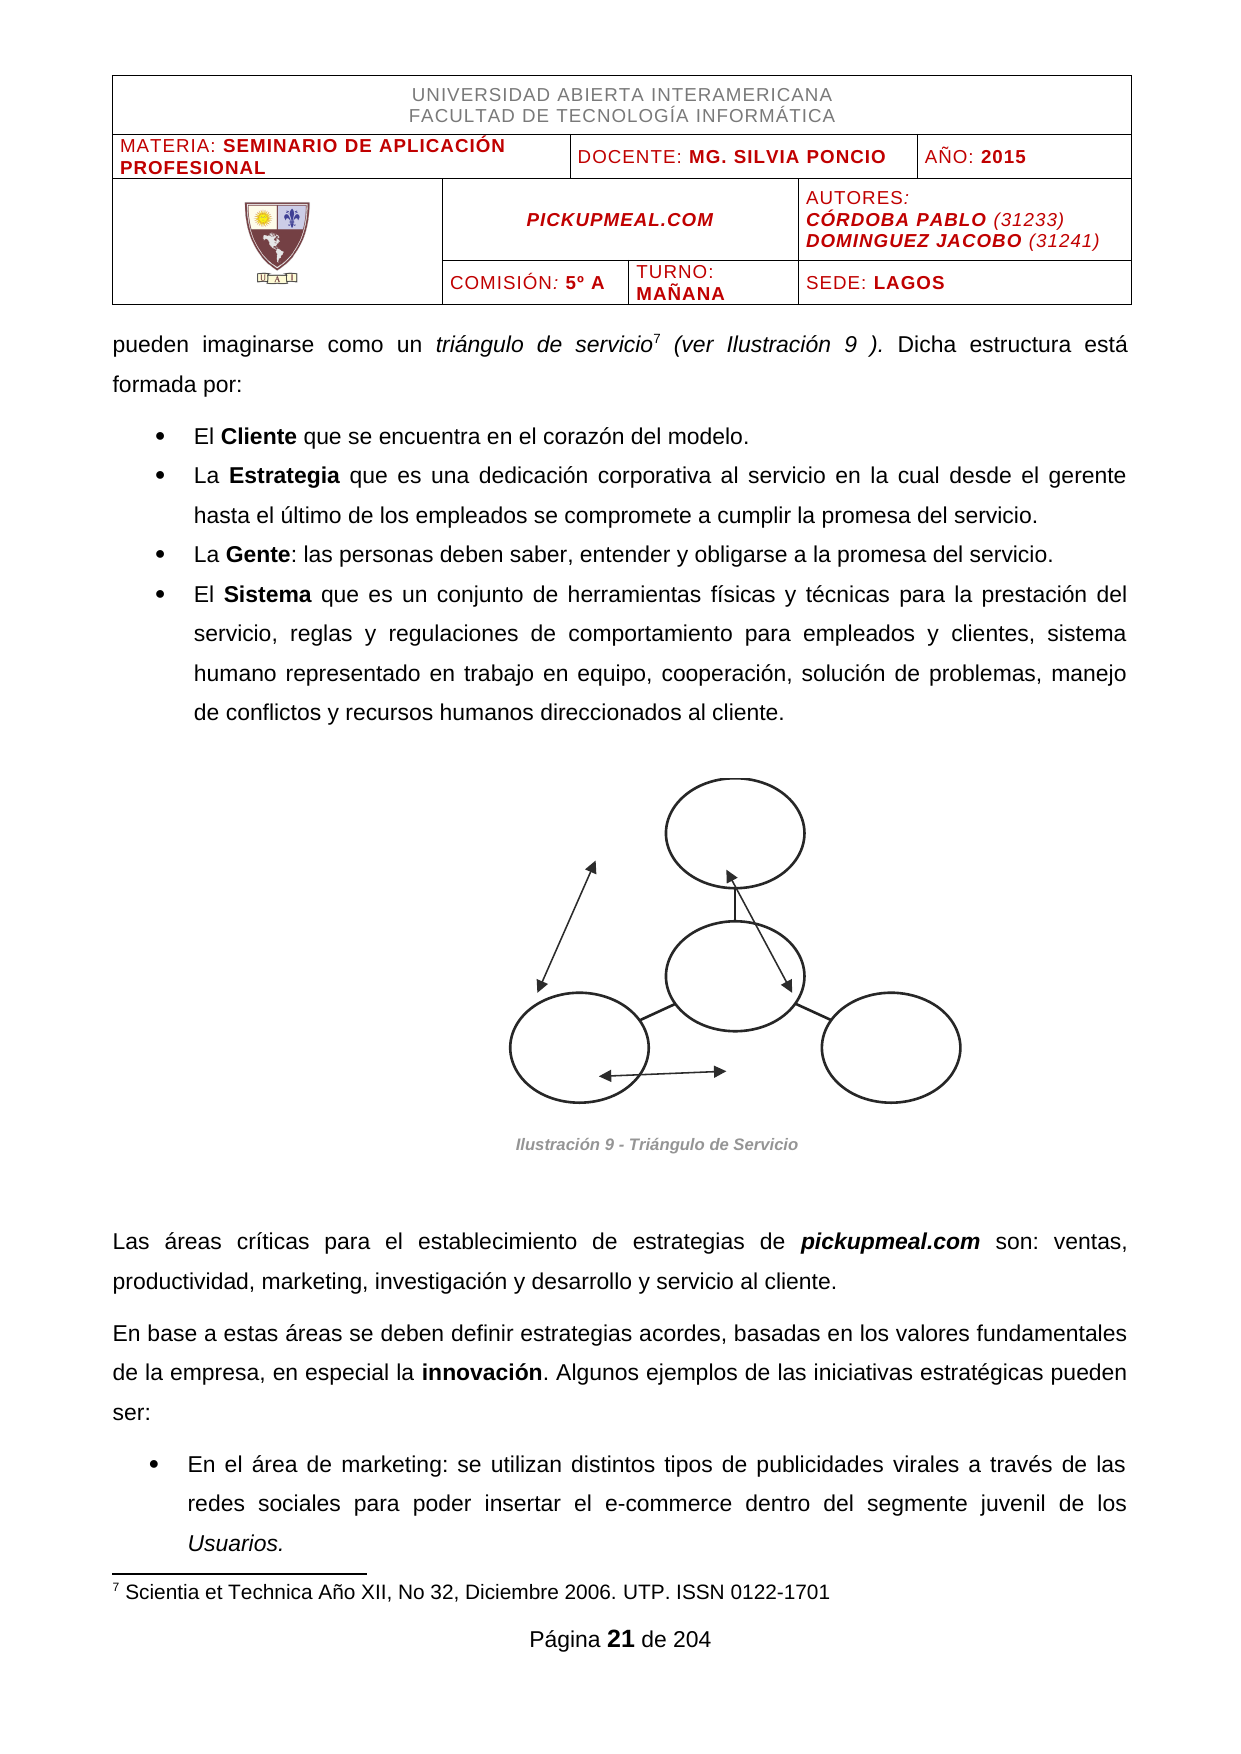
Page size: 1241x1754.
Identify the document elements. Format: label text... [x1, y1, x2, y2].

picture [230, 196, 325, 287]
list La Gente: las personas deben saber, entender y obligarse a la promesa del servicio. [156, 541, 1128, 567]
text En base a estas áreas se deben definir estrategias acordes, basadas en los valores fundamentales de la empresa, en especial la innovación. Algunos ejemplos de las iniciativas estratégicas pueden ser: [112, 1320, 1128, 1425]
list El Sistema que es un conjunto de herramientas físicas y técnicas para la prestación del servicio, reglas y regulaciones de comportamiento para empleados y clientes, sistema humano representado en trabajo en equipo, cooperación, solución de problemas, manejo de conflictos y recursos humanos direccionados al cliente. [156, 581, 1128, 725]
list El Cliente que se encuentra en el corazón del modelo. [156, 423, 1128, 449]
text Las áreas críticas para el establecimiento de estrategias de pickupmeal.com son: ventas, productividad, marketing, investigación y desarrollo y servicio al cliente. [112, 1228, 1128, 1294]
list En el área de marketing: se utilizan distintos tipos de publicidades virales a través de las redes sociales para poder insertar el e-commerce dentro del segmente juvenil de los Usuarios. [150, 1451, 1128, 1556]
list La Estrategia que es una dedicación corporativa al servicio en la cual desde el gerente hasta el último de los empleados se compromete a cumplir la promesa del servicio. [156, 462, 1128, 528]
text Ilustración 9 - Triángulo de Servicio [112, 1135, 1128, 1154]
